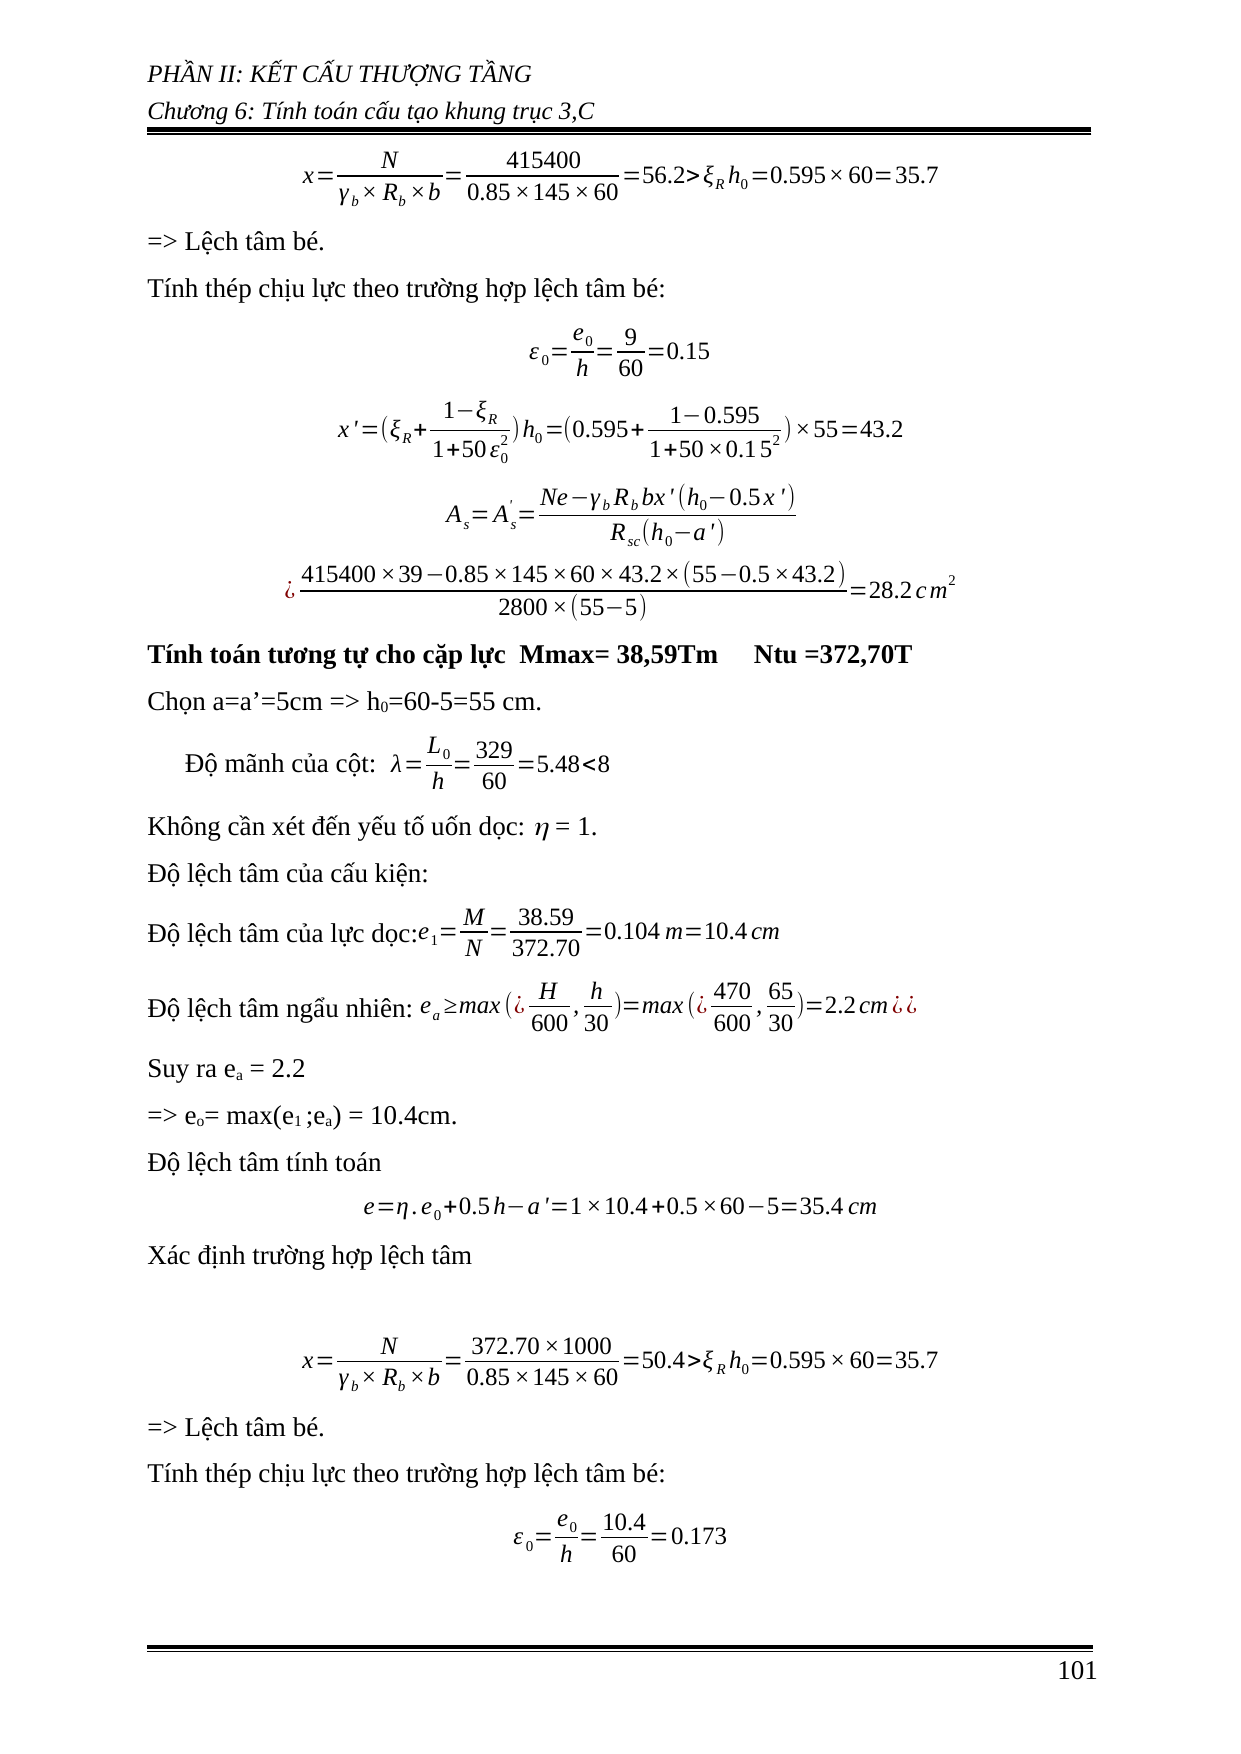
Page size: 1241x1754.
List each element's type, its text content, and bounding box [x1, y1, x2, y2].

text Độ lệch tâm của lực dọc: [147, 903, 1093, 962]
text => eo= max(e1 ;ea) = 10.4cm. [147, 1099, 1093, 1130]
text Độ lệch tâm của cấu kiện: [147, 857, 1093, 888]
text Tính thép chịu lực theo trường hợp lệch tâm bé: [147, 272, 1093, 303]
text => Lệch tâm bé. [147, 1411, 1093, 1442]
text Xác định trường hợp lệch tâm [147, 1239, 1093, 1270]
text Không cần xét đến yếu tố uốn dọc: = 1. [147, 810, 1093, 841]
text Độ lệch tâm ngẩu nhiên: [147, 978, 1093, 1037]
text Độ mãnh của cột: [184, 732, 1093, 794]
text Chọn a=a’=5cm => h0=60-5=55 cm. [147, 685, 1093, 716]
text => Lệch tâm bé. [147, 225, 1093, 256]
text Độ lệch tâm tính toán [147, 1146, 1093, 1177]
text Suy ra ea = 2.2 [147, 1052, 1093, 1083]
text Tính thép chịu lực theo trường hợp lệch tâm bé: [147, 1457, 1093, 1488]
text Tính toán tương tự cho cặp lực Mmax= 38,59Tm Ntu =372,70T [147, 638, 1093, 669]
